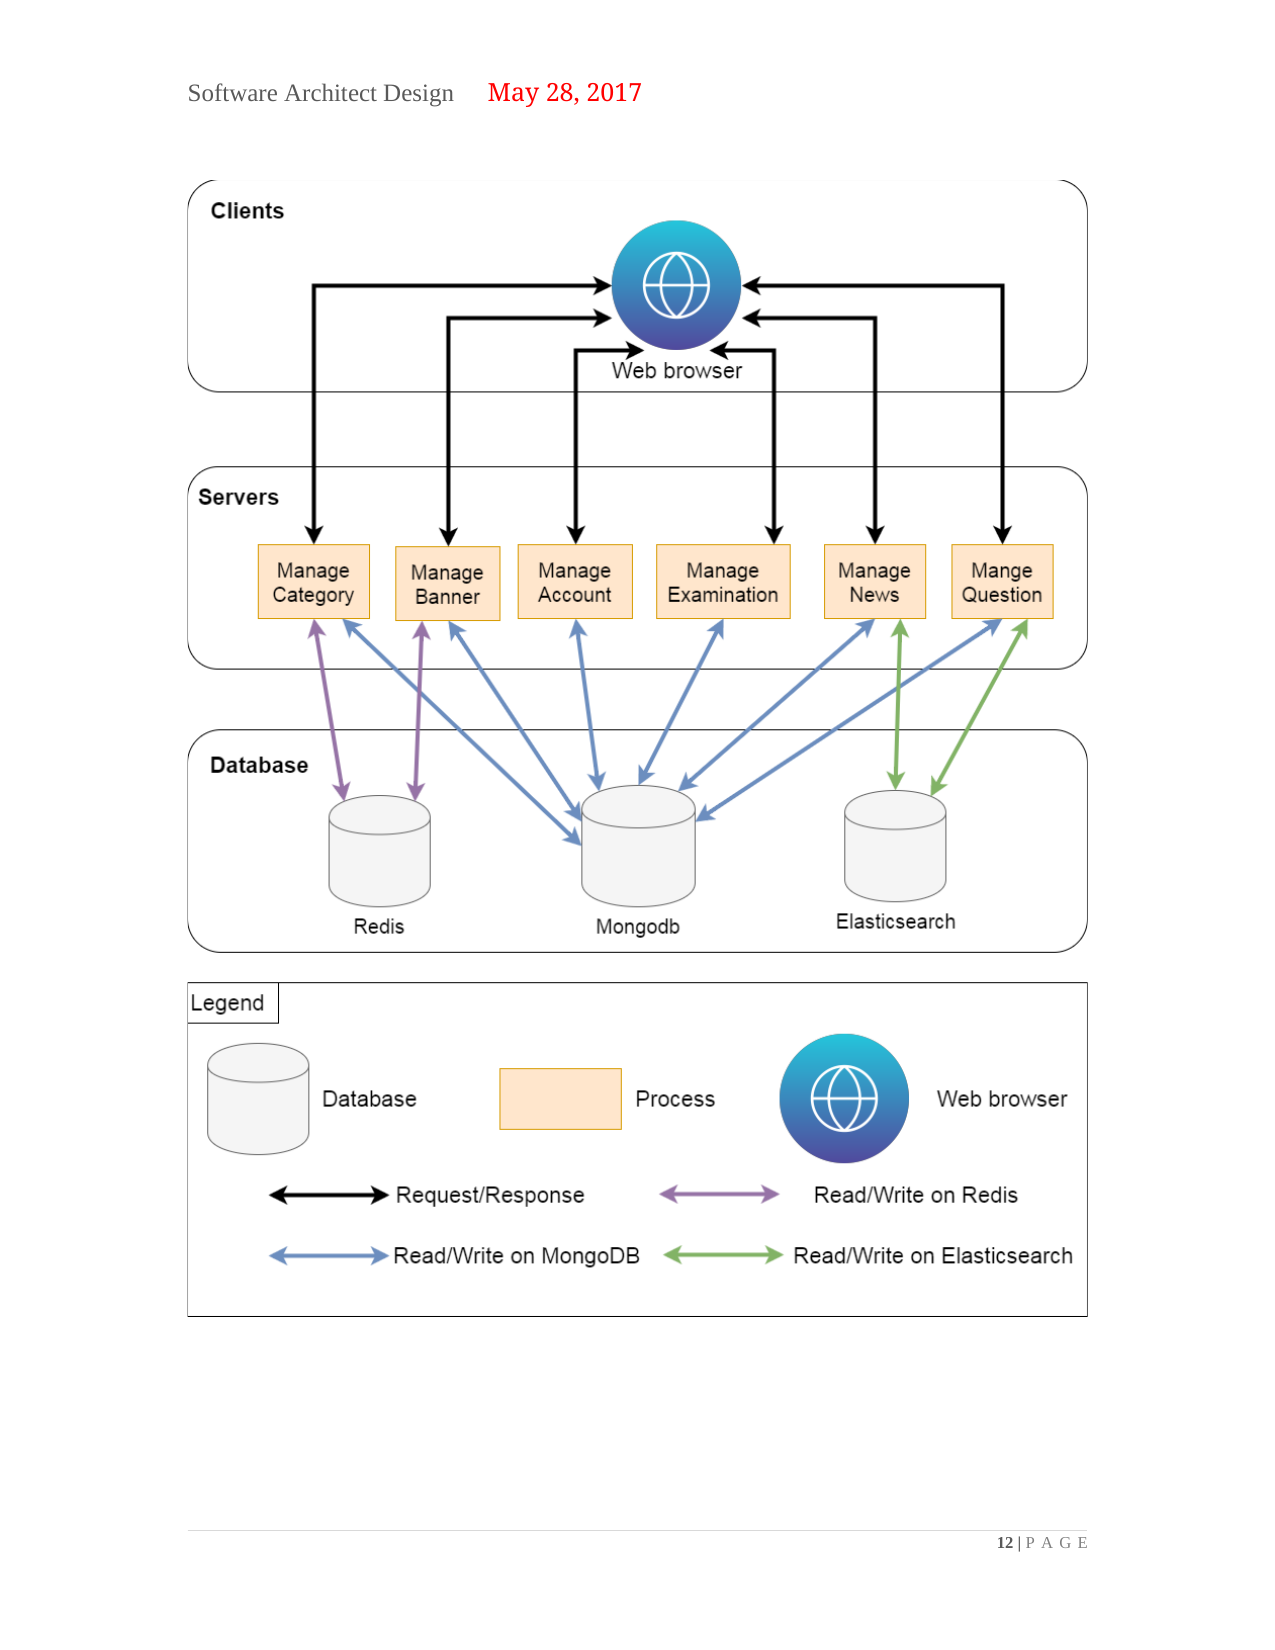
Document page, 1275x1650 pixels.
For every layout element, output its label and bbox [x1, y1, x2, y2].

picture [187, 180, 1088, 1317]
